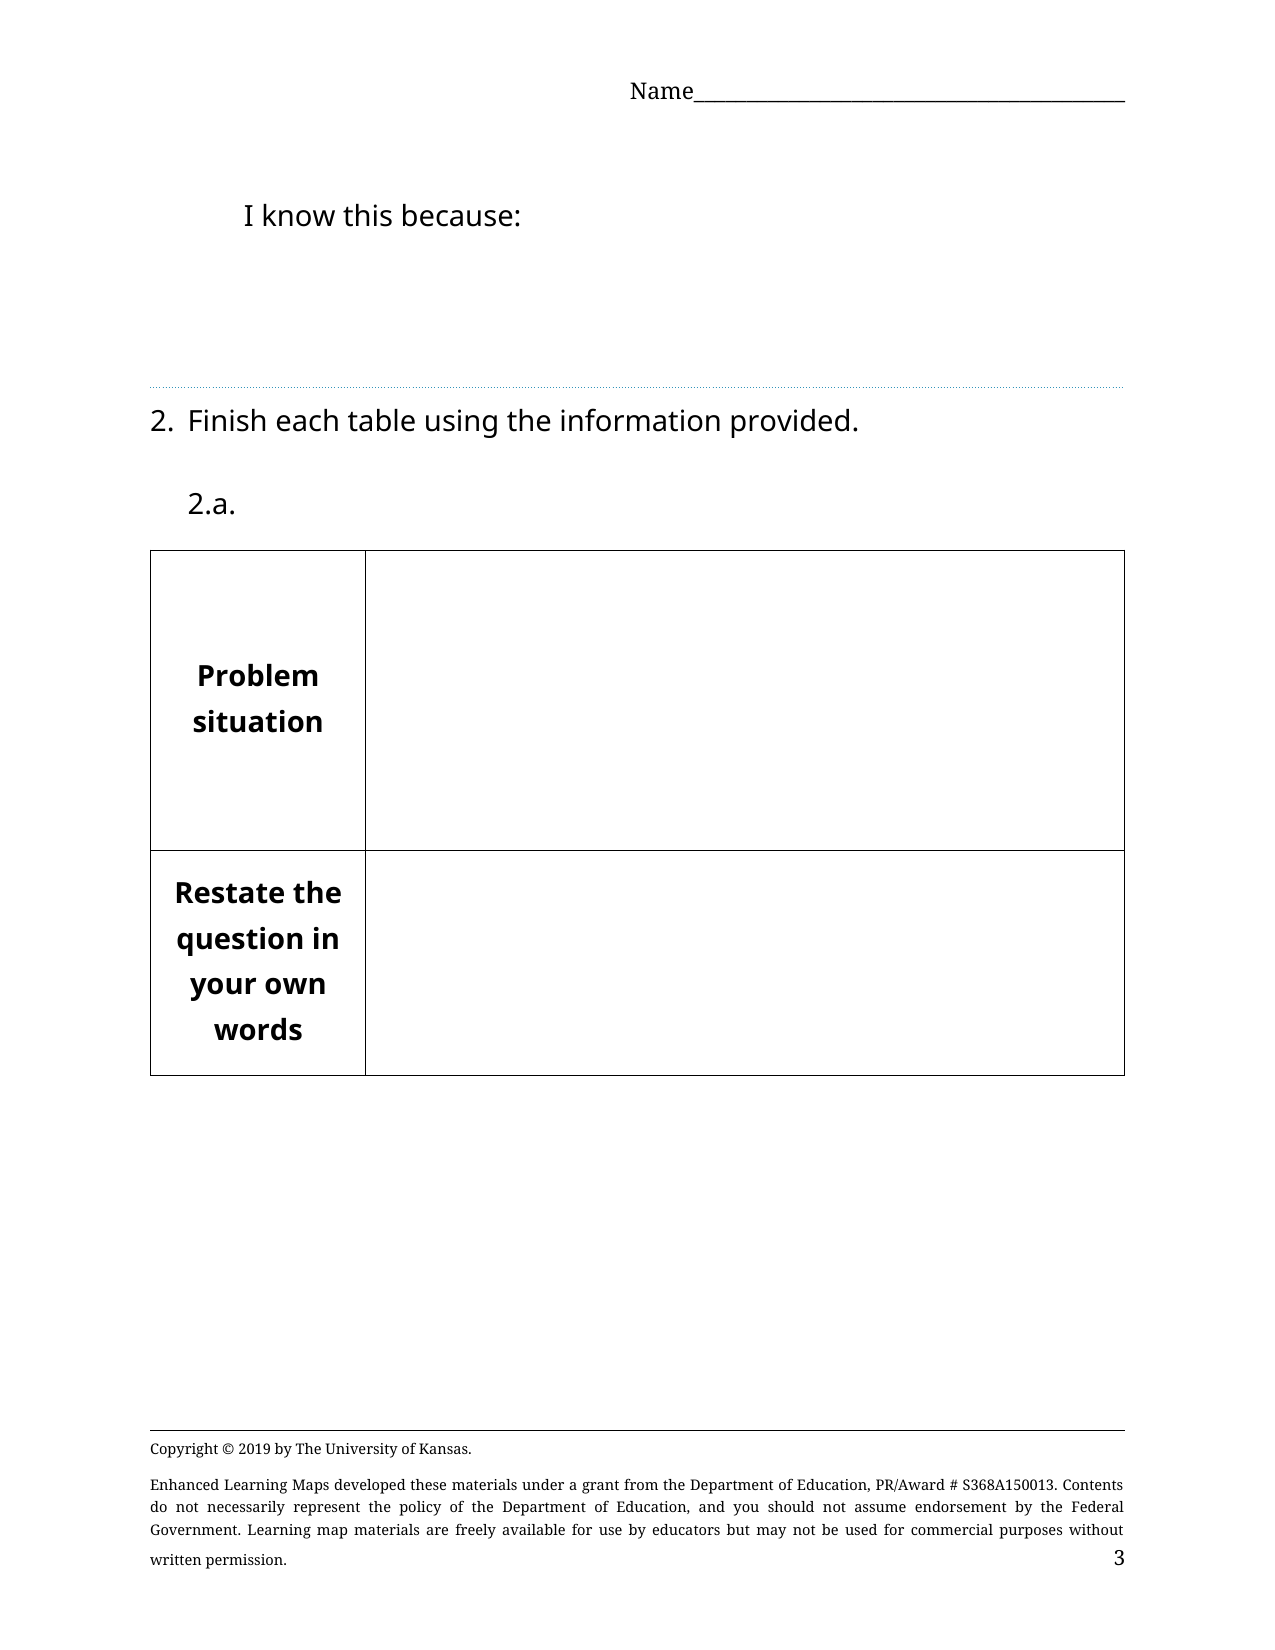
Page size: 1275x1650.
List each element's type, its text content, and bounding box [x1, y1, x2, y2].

list Finish each table using the information provided. [150, 387, 1125, 439]
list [187, 150, 1125, 235]
table_header Problem situation [151, 551, 365, 849]
table_header [366, 551, 1124, 849]
table_cell Restate the question in your own words [151, 851, 365, 1074]
table_cell [366, 851, 1124, 1074]
